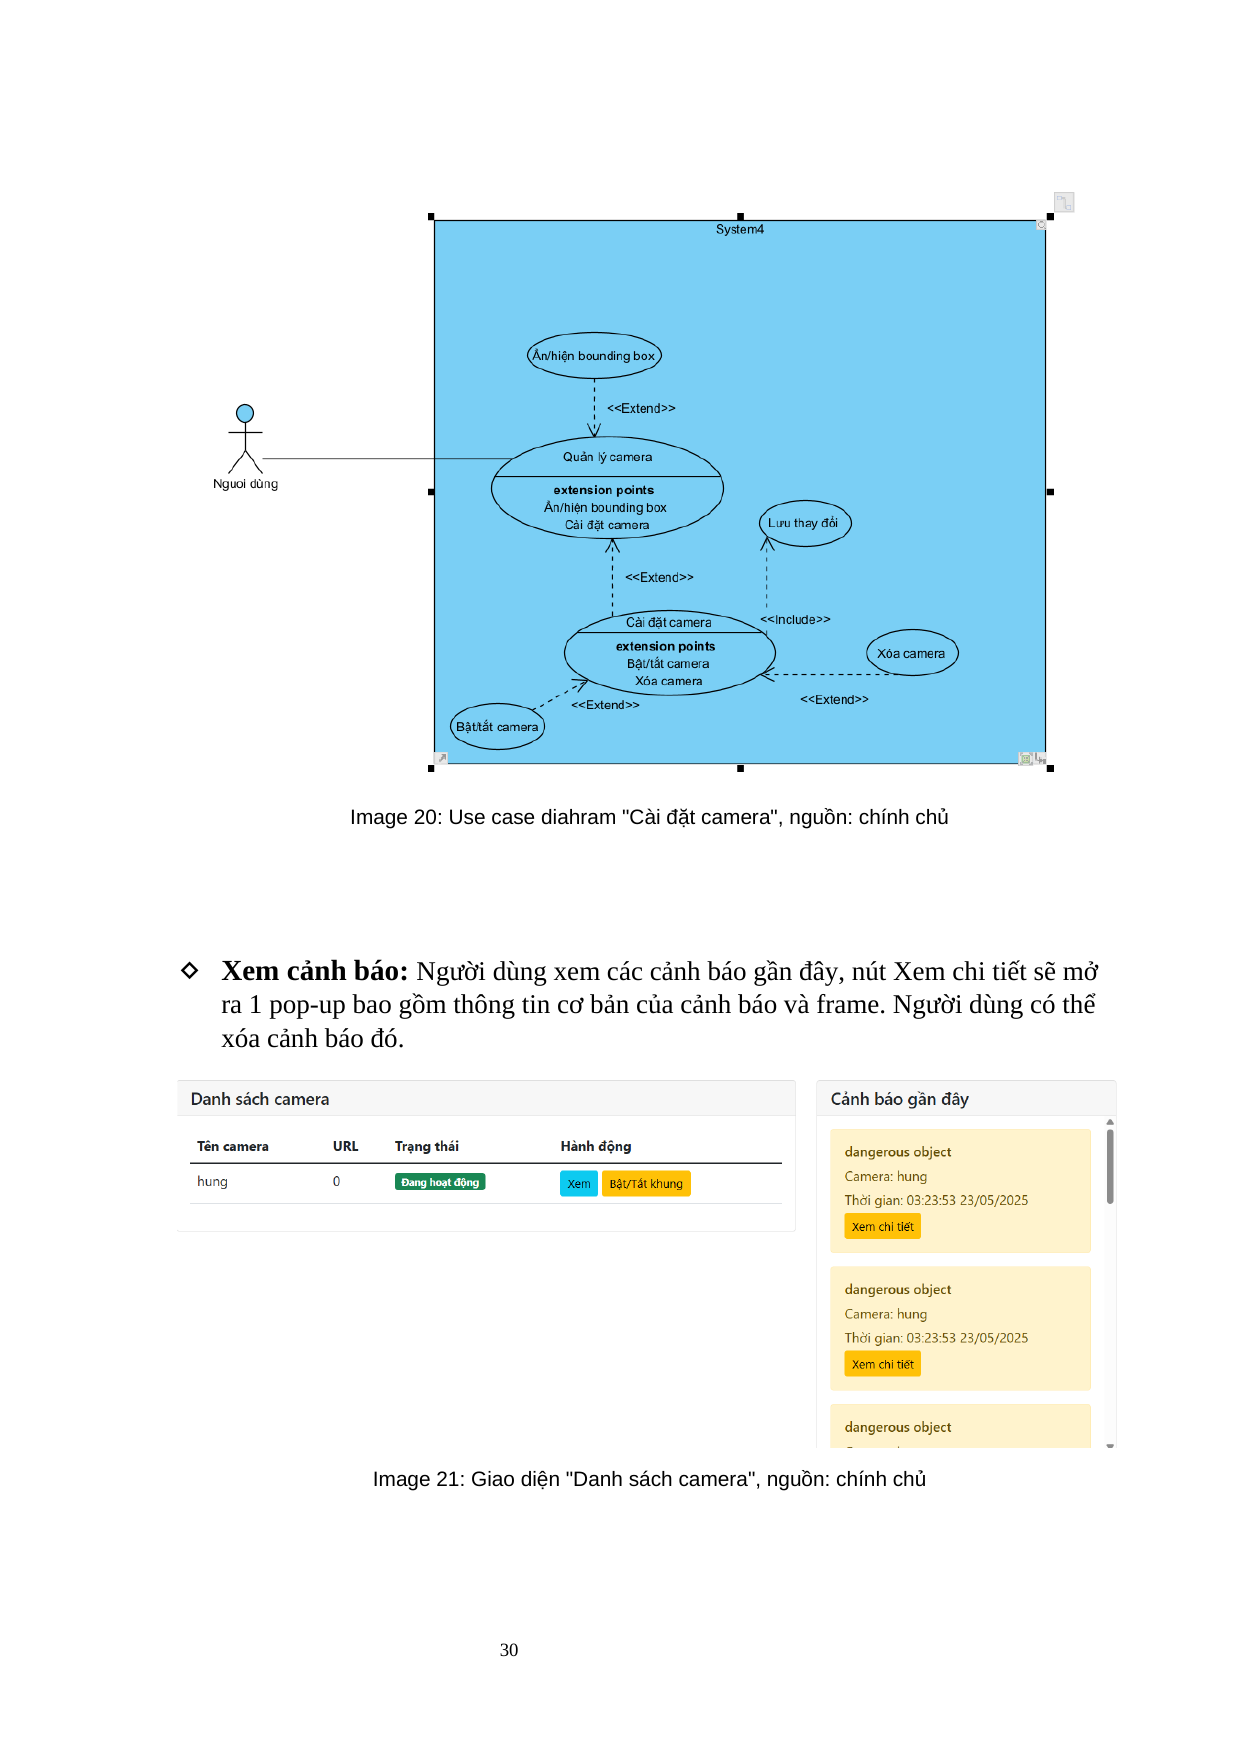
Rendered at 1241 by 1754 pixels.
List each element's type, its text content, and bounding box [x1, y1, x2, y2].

text Image 20: Use case diahram "Cài đặt camera", nguồn: chính chủ [177, 804, 1122, 828]
picture [177, 1072, 1120, 1448]
text Image 21: Giao diện "Danh sách camera", nguồn: chính chủ [177, 1467, 1122, 1491]
list Xem cảnh báo: Người dùng xem các cảnh báo gần đây, nút Xem chi tiết sẽ mở ra 1 pop-up bao gồm thông tin cơ bản của cảnh báo và frame. Người dùng có thể xóa cảnh báo đó. [177, 953, 1122, 1053]
picture [177, 177, 1122, 786]
